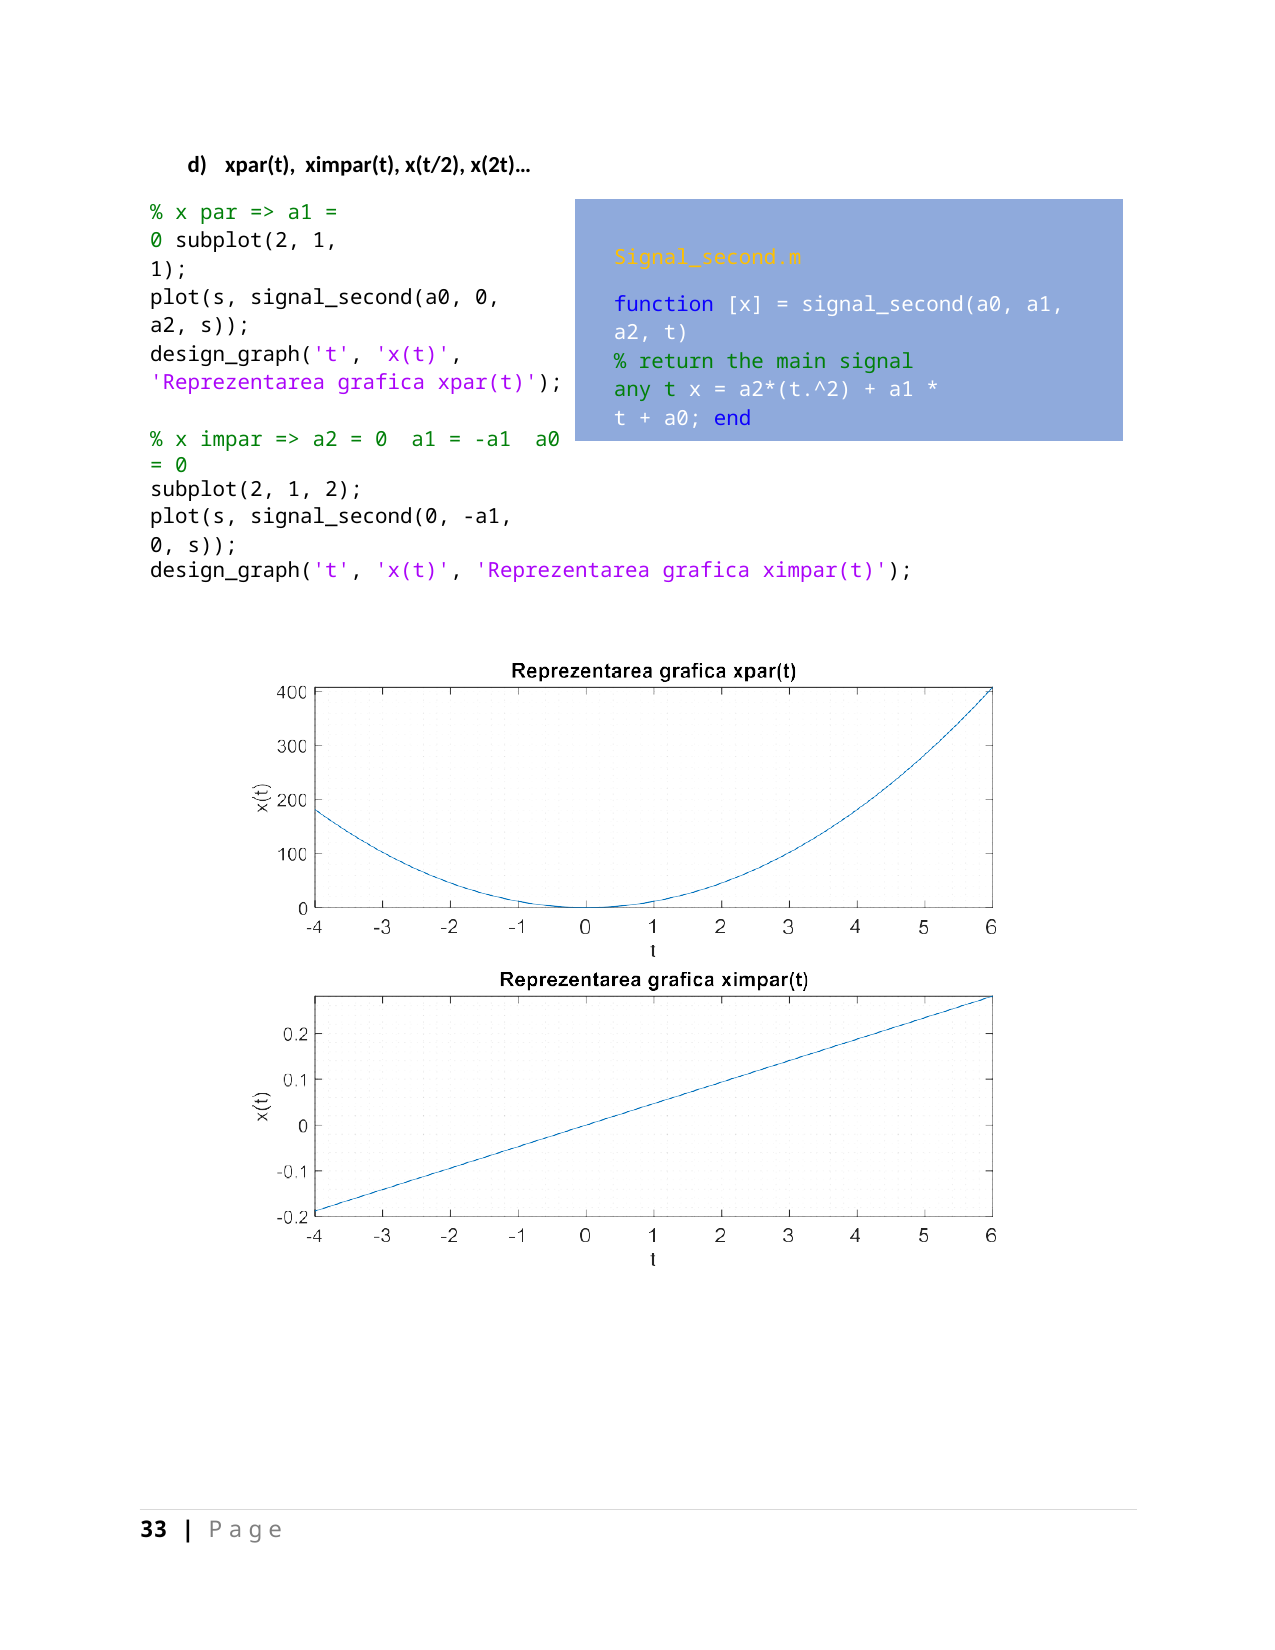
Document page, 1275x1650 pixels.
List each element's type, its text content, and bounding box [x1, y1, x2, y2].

text design_graph('t', 'x(t)', 'Reprezentarea grafica xpar(t)'); [150, 339, 575, 396]
text % x par => a1 = 0 subplot(2, 1, 1); [150, 197, 347, 282]
picture [252, 972, 996, 1242]
picture [650, 1253, 656, 1266]
picture [252, 663, 996, 934]
text design_graph('t', 'x(t)', 'Reprezentarea grafica ximpar(t)'); [150, 558, 1137, 583]
text plot(s, signal_second(a0, 0, a2, s)); [150, 282, 519, 339]
subtitle xpar(t), ximpar(t), x(t/2), x(2t)… [187, 150, 1137, 178]
text subplot(2, 1, 2); [150, 477, 1137, 501]
text plot(s, signal_second(0, -a1, 0, s)); [150, 502, 519, 558]
text % x impar => a2 = 0 a1 = -a1 a0 [150, 424, 1137, 453]
text = 0 [150, 453, 1137, 477]
picture [650, 945, 656, 957]
